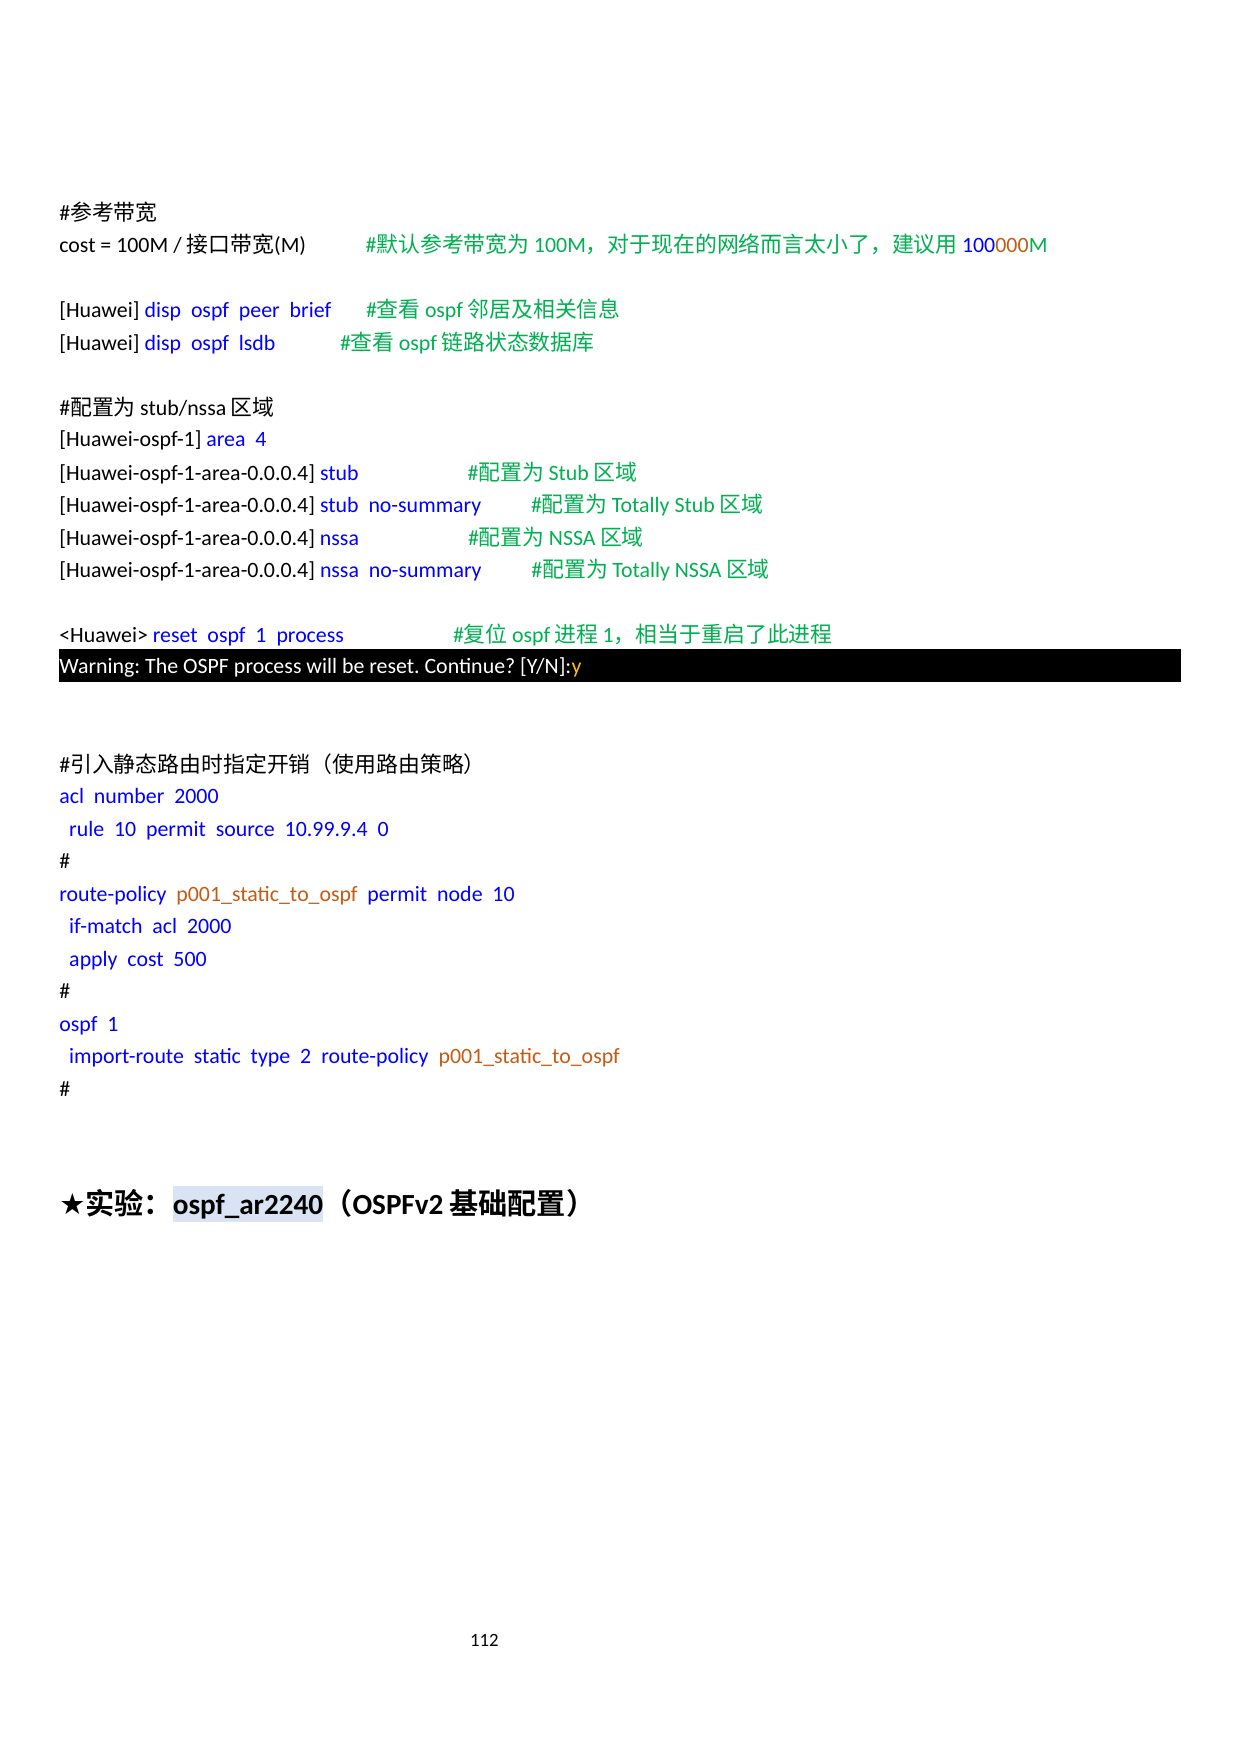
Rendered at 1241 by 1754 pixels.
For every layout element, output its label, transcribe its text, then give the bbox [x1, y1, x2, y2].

text ospf 1 [59, 1007, 1181, 1039]
text #配置为stub/nssa区域 [59, 389, 1181, 422]
text #参考带宽 [59, 194, 1181, 227]
text #引入静态路由时指定开销（使用路由策略） [59, 747, 1181, 779]
text route-policy p001_static_to_ospf permit node 10 [59, 877, 1181, 909]
text [Huawei] disp ospf lsdb #查看ospf链路状态数据库 [59, 324, 1181, 357]
text cost = 100M / 接口带宽(M) #默认参考带宽为100M，对于现在的网络而言太小了，建议用100000M [59, 227, 1181, 259]
text [Huawei-ospf-1-area-0.0.0.4] nssa no-summary #配置为Totally NSSA区域 [59, 552, 1181, 584]
text [Huawei-ospf-1-area-0.0.0.4] stub no-summary #配置为Totally Stub区域 [59, 487, 1181, 519]
text acl number 2000 [59, 779, 1181, 812]
text Warning: The OSPF process will be reset. Continue? [Y/N]:y [59, 649, 1181, 682]
text apply cost 500 [59, 942, 1181, 974]
text # [59, 1072, 1181, 1104]
text import-route static type 2 route-policy p001_static_to_ospf [59, 1039, 1181, 1072]
text [Huawei-ospf-1-area-0.0.0.4] stub #配置为Stub区域 [59, 454, 1181, 487]
text if-match acl 2000 [59, 909, 1181, 942]
text [Huawei] disp ospf peer brief #查看ospf邻居及相关信息 [59, 292, 1181, 324]
text <Huawei> reset ospf 1 process #复位ospf进程1，相当于重启了此进程 [59, 617, 1181, 649]
text # [59, 974, 1181, 1007]
text [Huawei-ospf-1] area 4 [59, 422, 1181, 454]
text [Huawei-ospf-1-area-0.0.0.4] nssa #配置为NSSA区域 [59, 519, 1181, 552]
text rule 10 permit source 10.99.9.4 0 [59, 812, 1181, 844]
text # [59, 844, 1181, 877]
text ★实验：ospf_ar2240（OSPFv2基础配置） [59, 1169, 1181, 1234]
